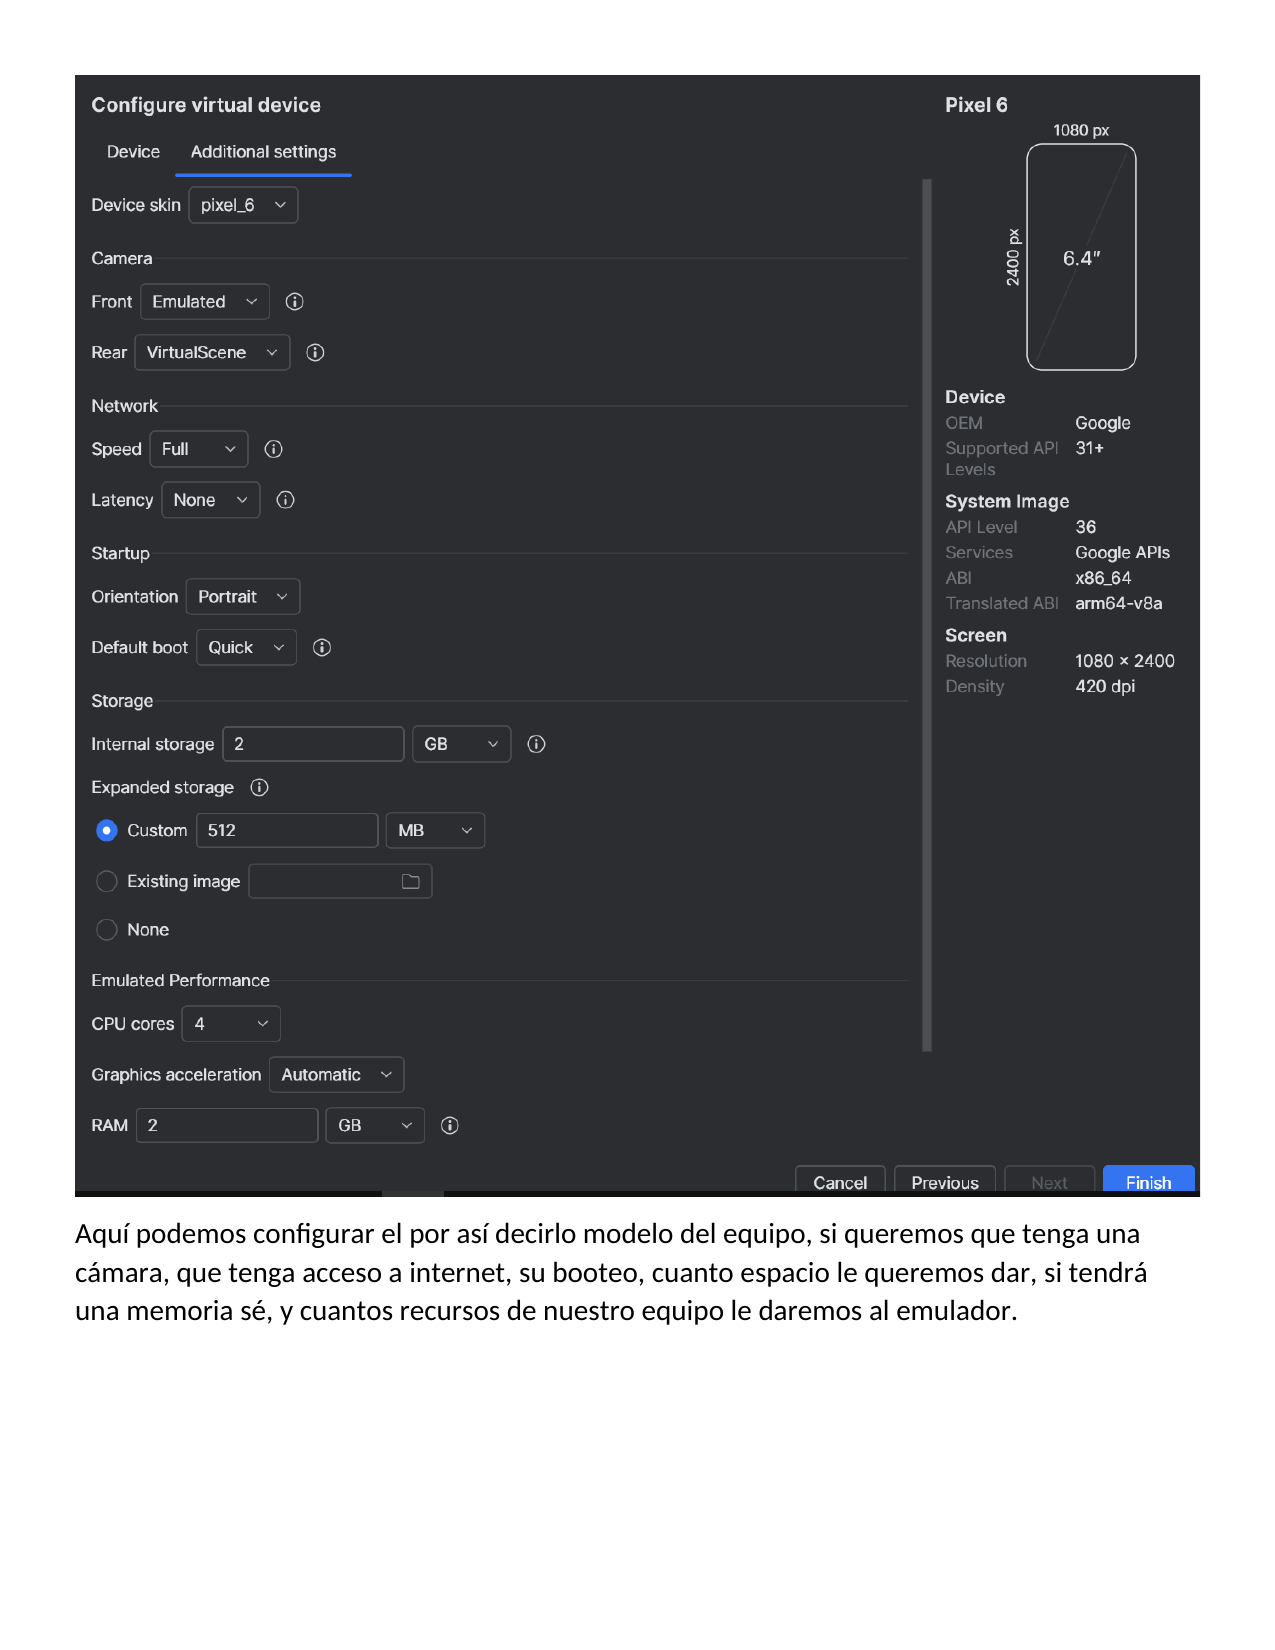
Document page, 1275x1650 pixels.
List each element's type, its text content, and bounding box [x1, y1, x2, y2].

text Aquí podemos configurar el por así decirlo modelo del equipo, si queremos que tenga una cámara, que tenga acceso a internet, su booteo, cuanto espacio le queremos dar, si tendrá una memoria sé, y cuantos recursos de nuestro equipo le daremos al emulador. [75, 1215, 1200, 1328]
picture [75, 75, 1200, 1197]
